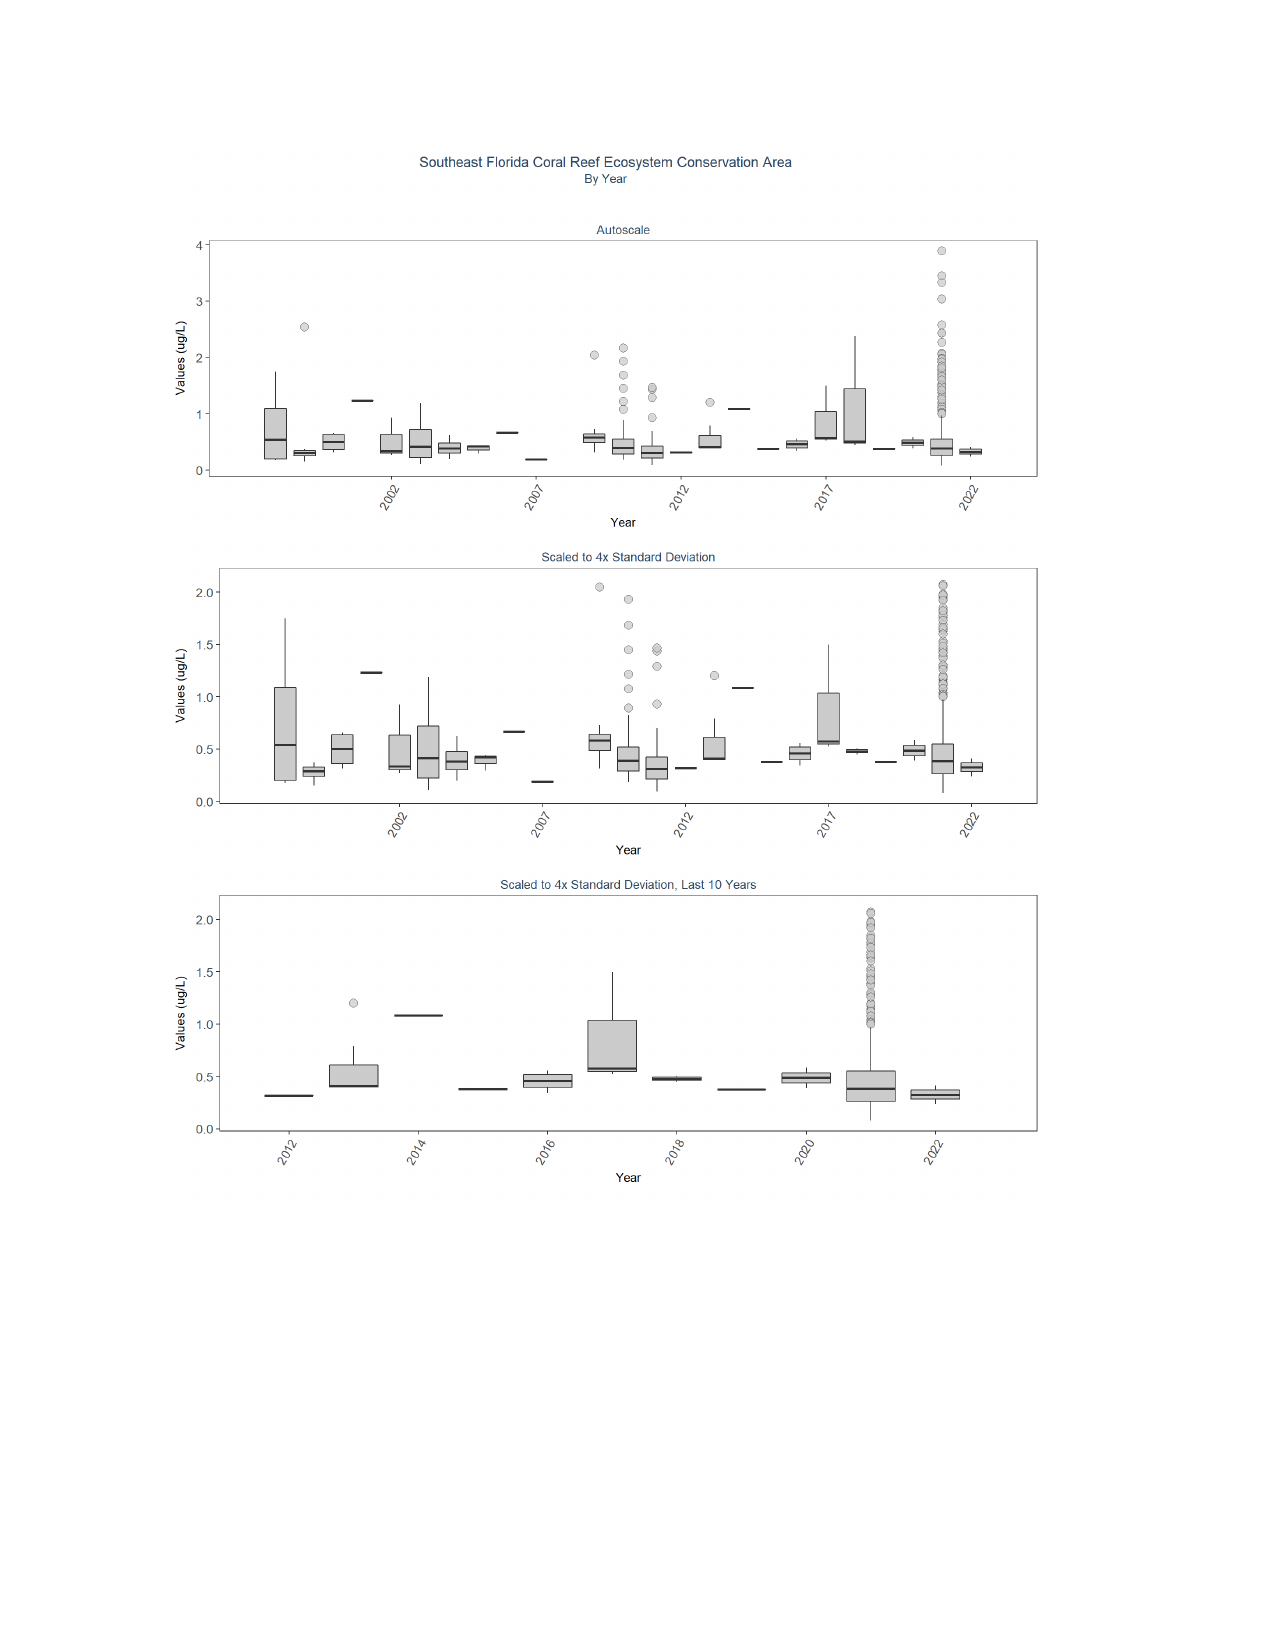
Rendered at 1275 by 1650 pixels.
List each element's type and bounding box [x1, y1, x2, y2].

picture [168, 150, 1044, 1200]
